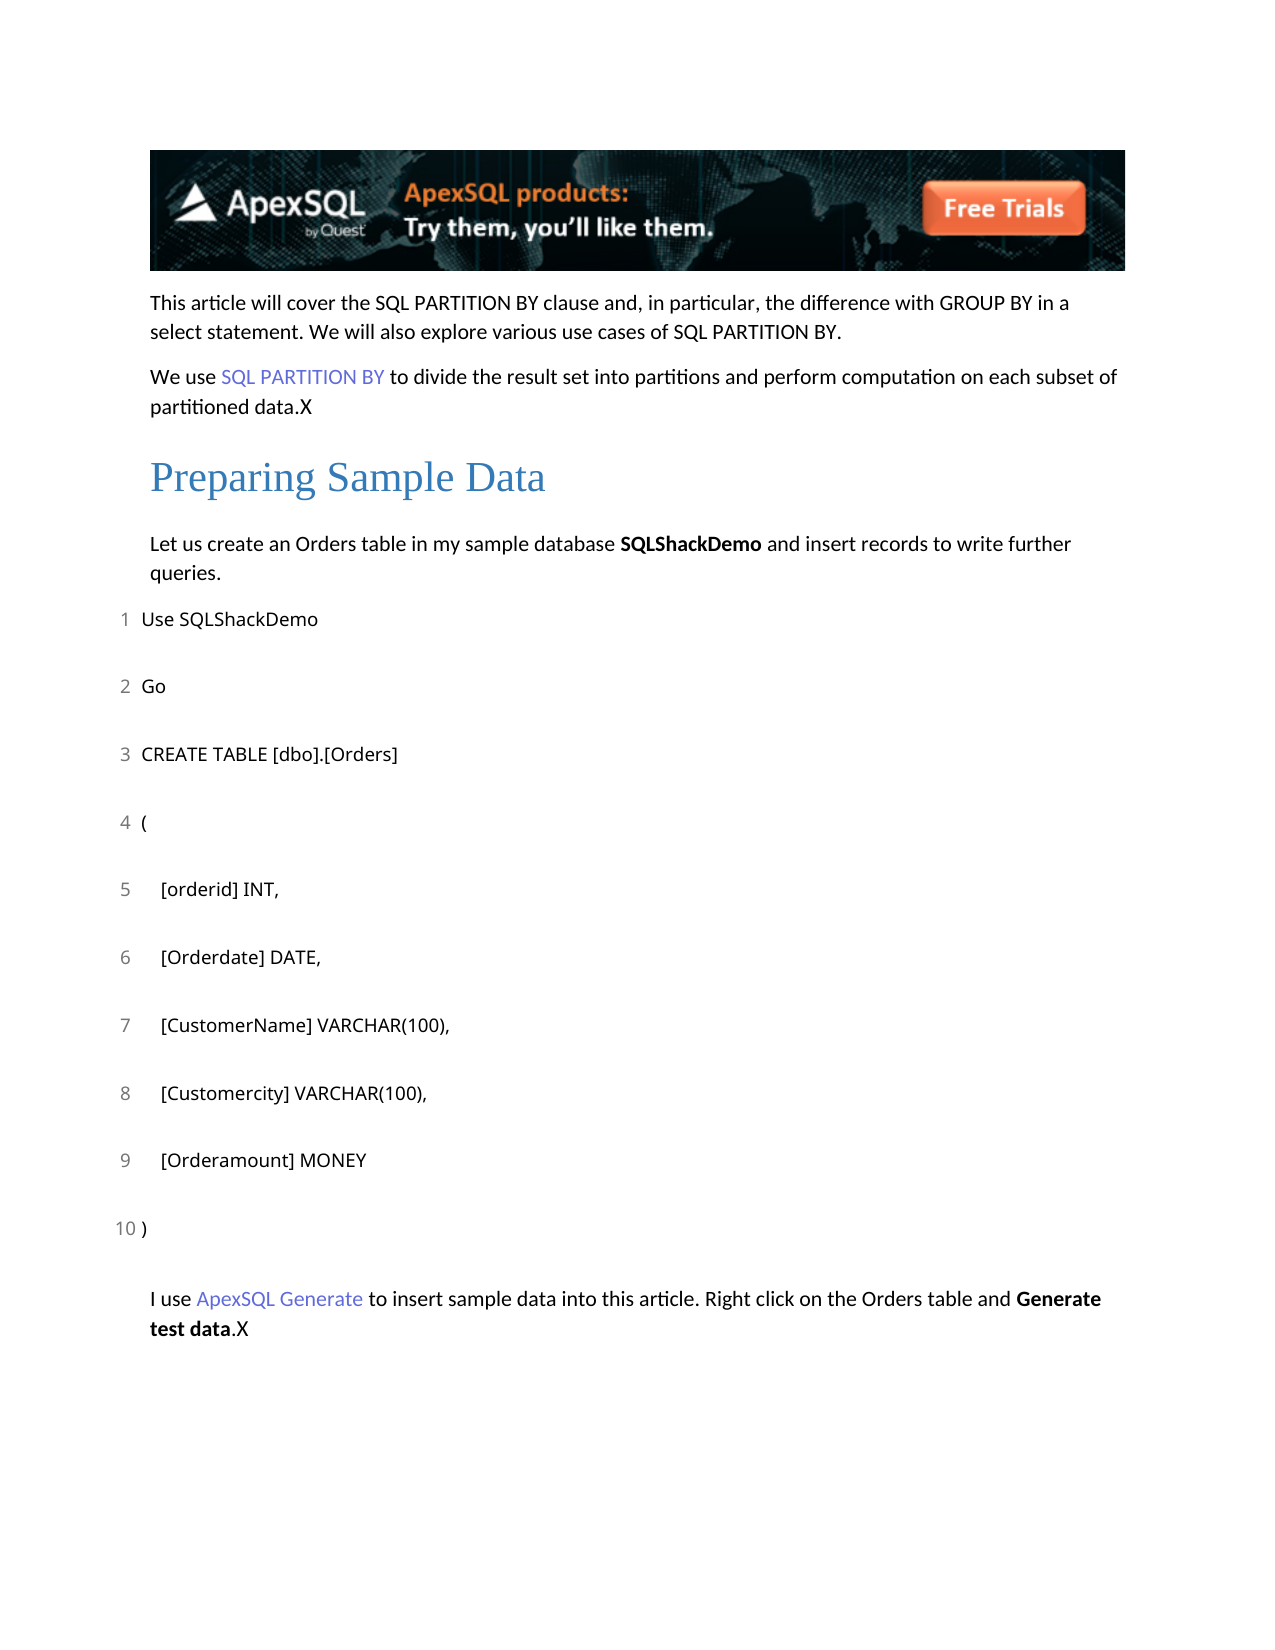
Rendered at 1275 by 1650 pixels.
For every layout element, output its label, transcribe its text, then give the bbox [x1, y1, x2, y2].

picture [150, 150, 1125, 271]
table_header Use SQLShackDemo Go CREATE TABLE [dbo].[Orders] ( [orderid] INT, [Orderdate] DATE, [CustomerName] VARCHAR(100), [Customercity] VARCHAR(100), [Orderamount] MONEY ) [140, 604, 1125, 1285]
table_header 1 2 3 4 5 6 7 8 9 10 [111, 604, 139, 1285]
subtitle Preparing Sample Data [150, 452, 1125, 501]
